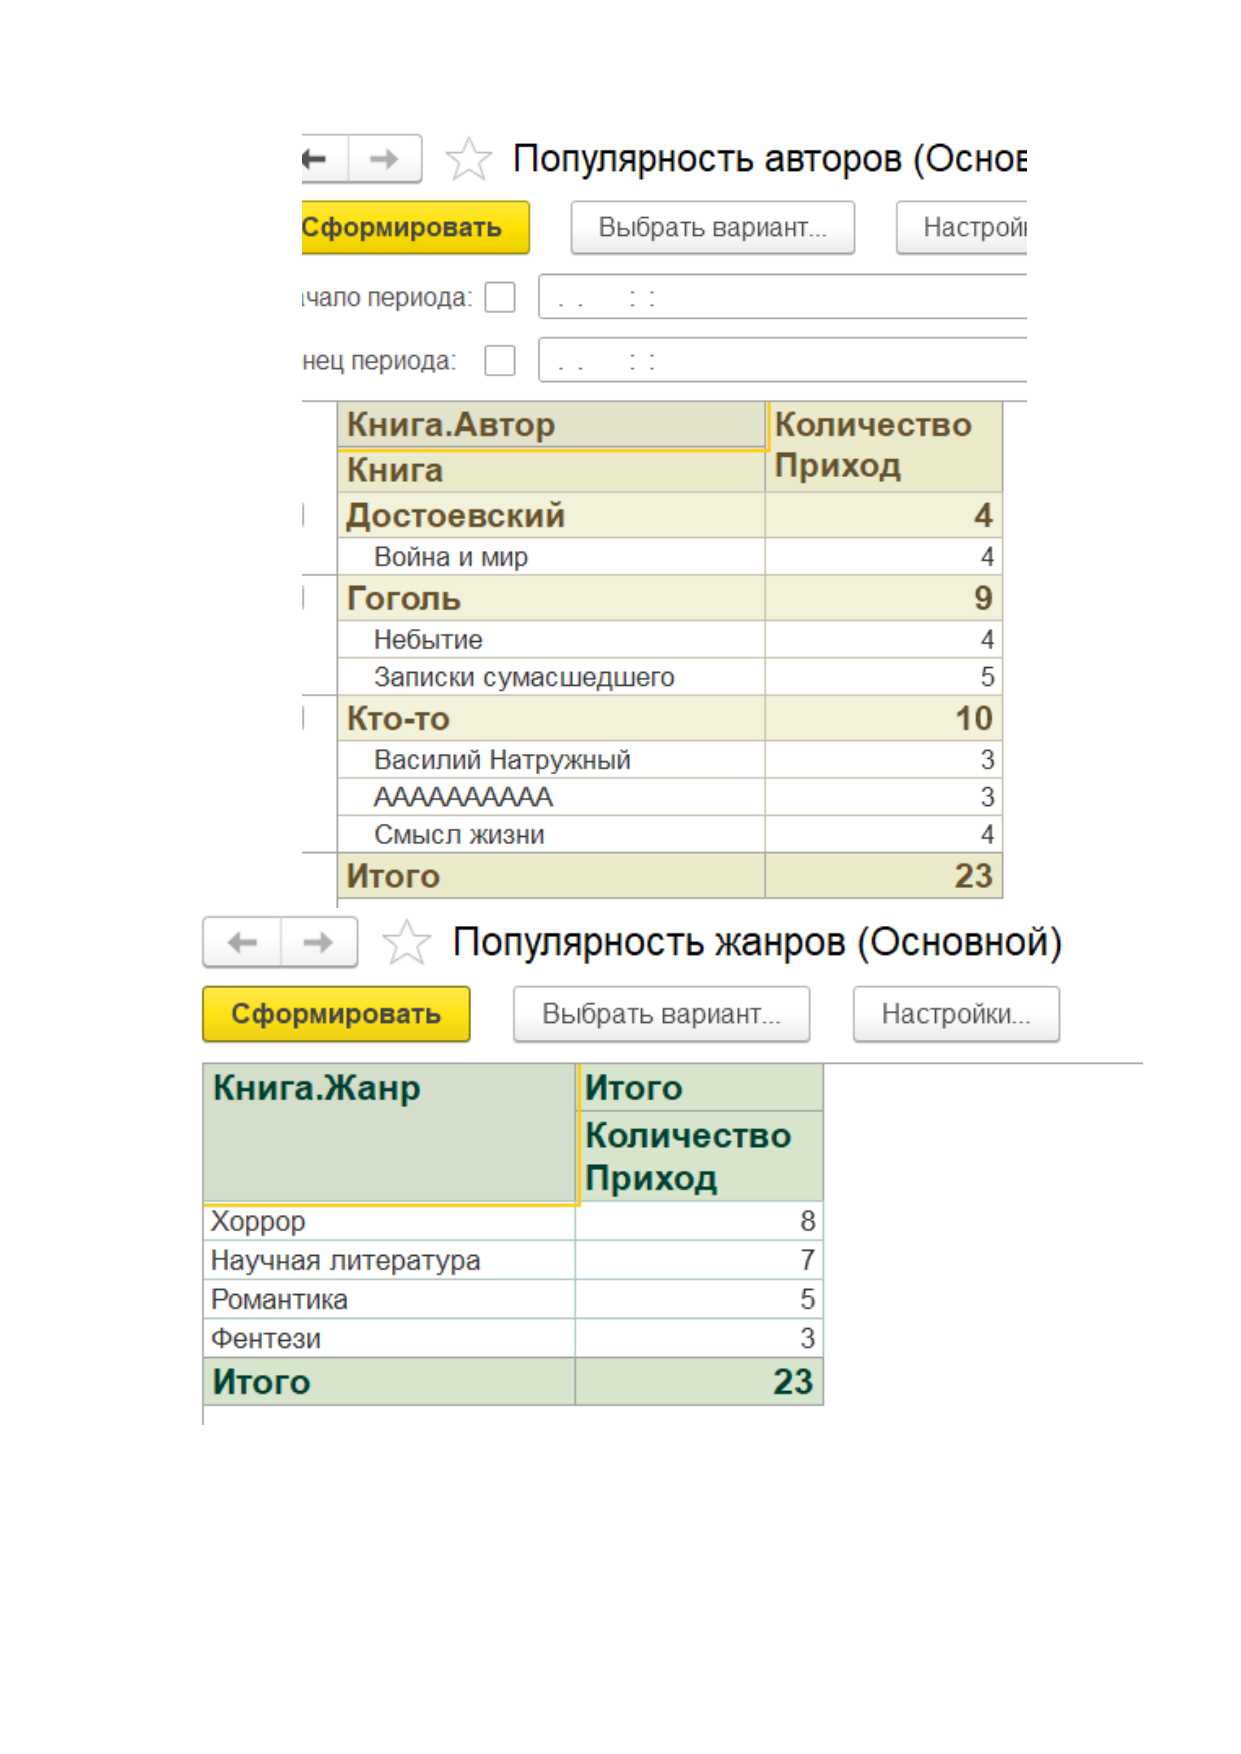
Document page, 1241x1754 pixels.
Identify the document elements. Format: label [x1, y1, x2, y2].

picture [177, 118, 1144, 1425]
